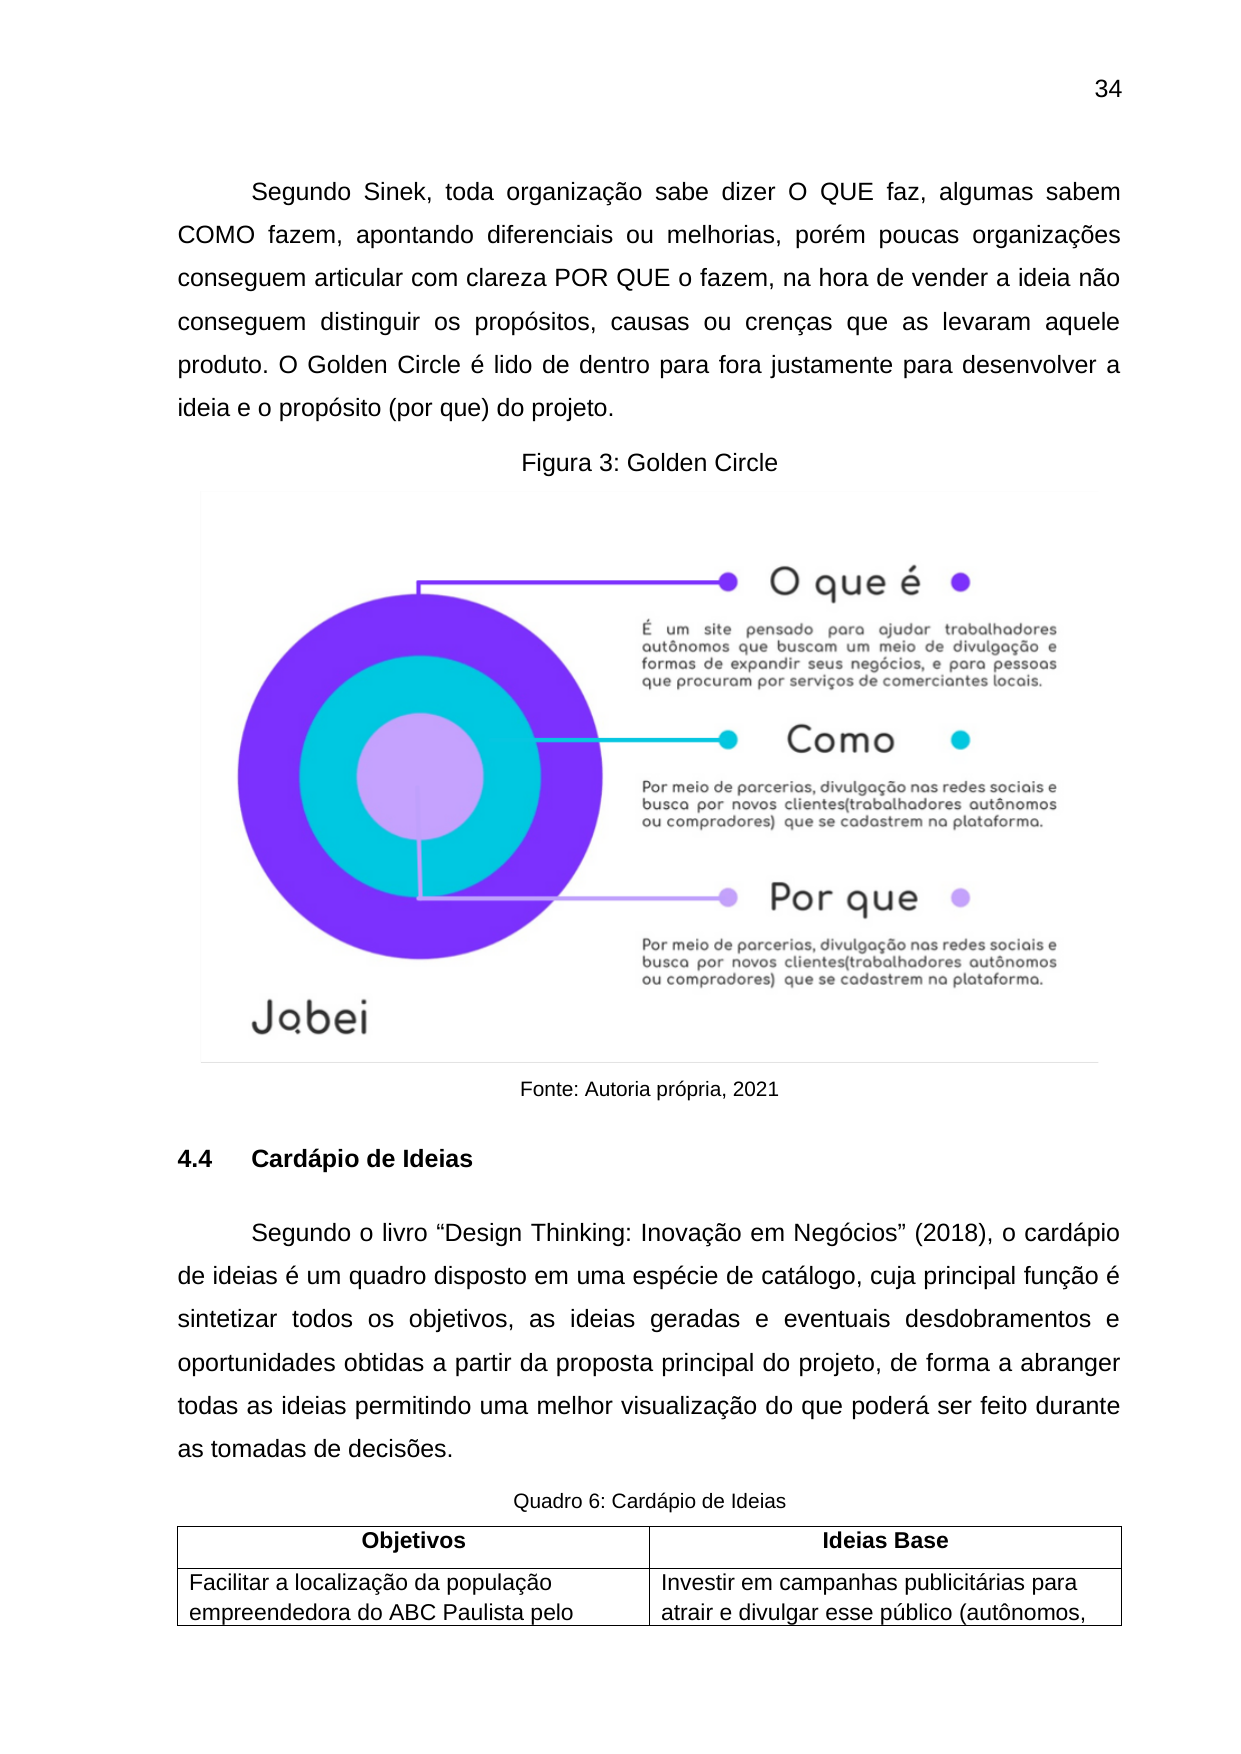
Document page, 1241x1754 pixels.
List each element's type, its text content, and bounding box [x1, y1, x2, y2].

text Segundo o livro “Design Thinking: Inovação em Negócios” (2018), o cardápio de ideias é um quadro disposto em uma espécie de catálogo, cuja principal função é sintetizar todos os objetivos, as ideias geradas e eventuais desdobramentos e oportunidades obtidas a partir da proposta principal do projeto, de forma a abranger todas as ideias permitindo uma melhor visualização do que poderá ser feito durante as tomadas de decisões. [177, 1218, 1122, 1462]
table_header Objetivos [178, 1527, 649, 1567]
picture [200, 491, 1099, 1063]
text Fonte: Autoria própria, 2021 [177, 1077, 1122, 1101]
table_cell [650, 1569, 1121, 1625]
subtitle Cardápio de Ideias [177, 1144, 1122, 1172]
table_header Ideias Base [650, 1527, 1121, 1567]
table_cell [178, 1569, 649, 1625]
text Segundo Sinek, toda organização sabe dizer O QUE faz, algumas sabem COMO fazem, apontando diferenciais ou melhorias, porém poucas organizações conseguem articular com clareza POR QUE o fazem, na hora de vender a ideia não conseguem distinguir os propósitos, causas ou crenças que as levaram aquele produto. O Golden Circle é lido de dentro para fora justamente para desenvolver a ideia e o propósito (por que) do projeto. [177, 177, 1122, 422]
text Quadro 6: Cardápio de Ideias [177, 1489, 1122, 1513]
text Figura 3: Golden Circle [177, 448, 1122, 477]
